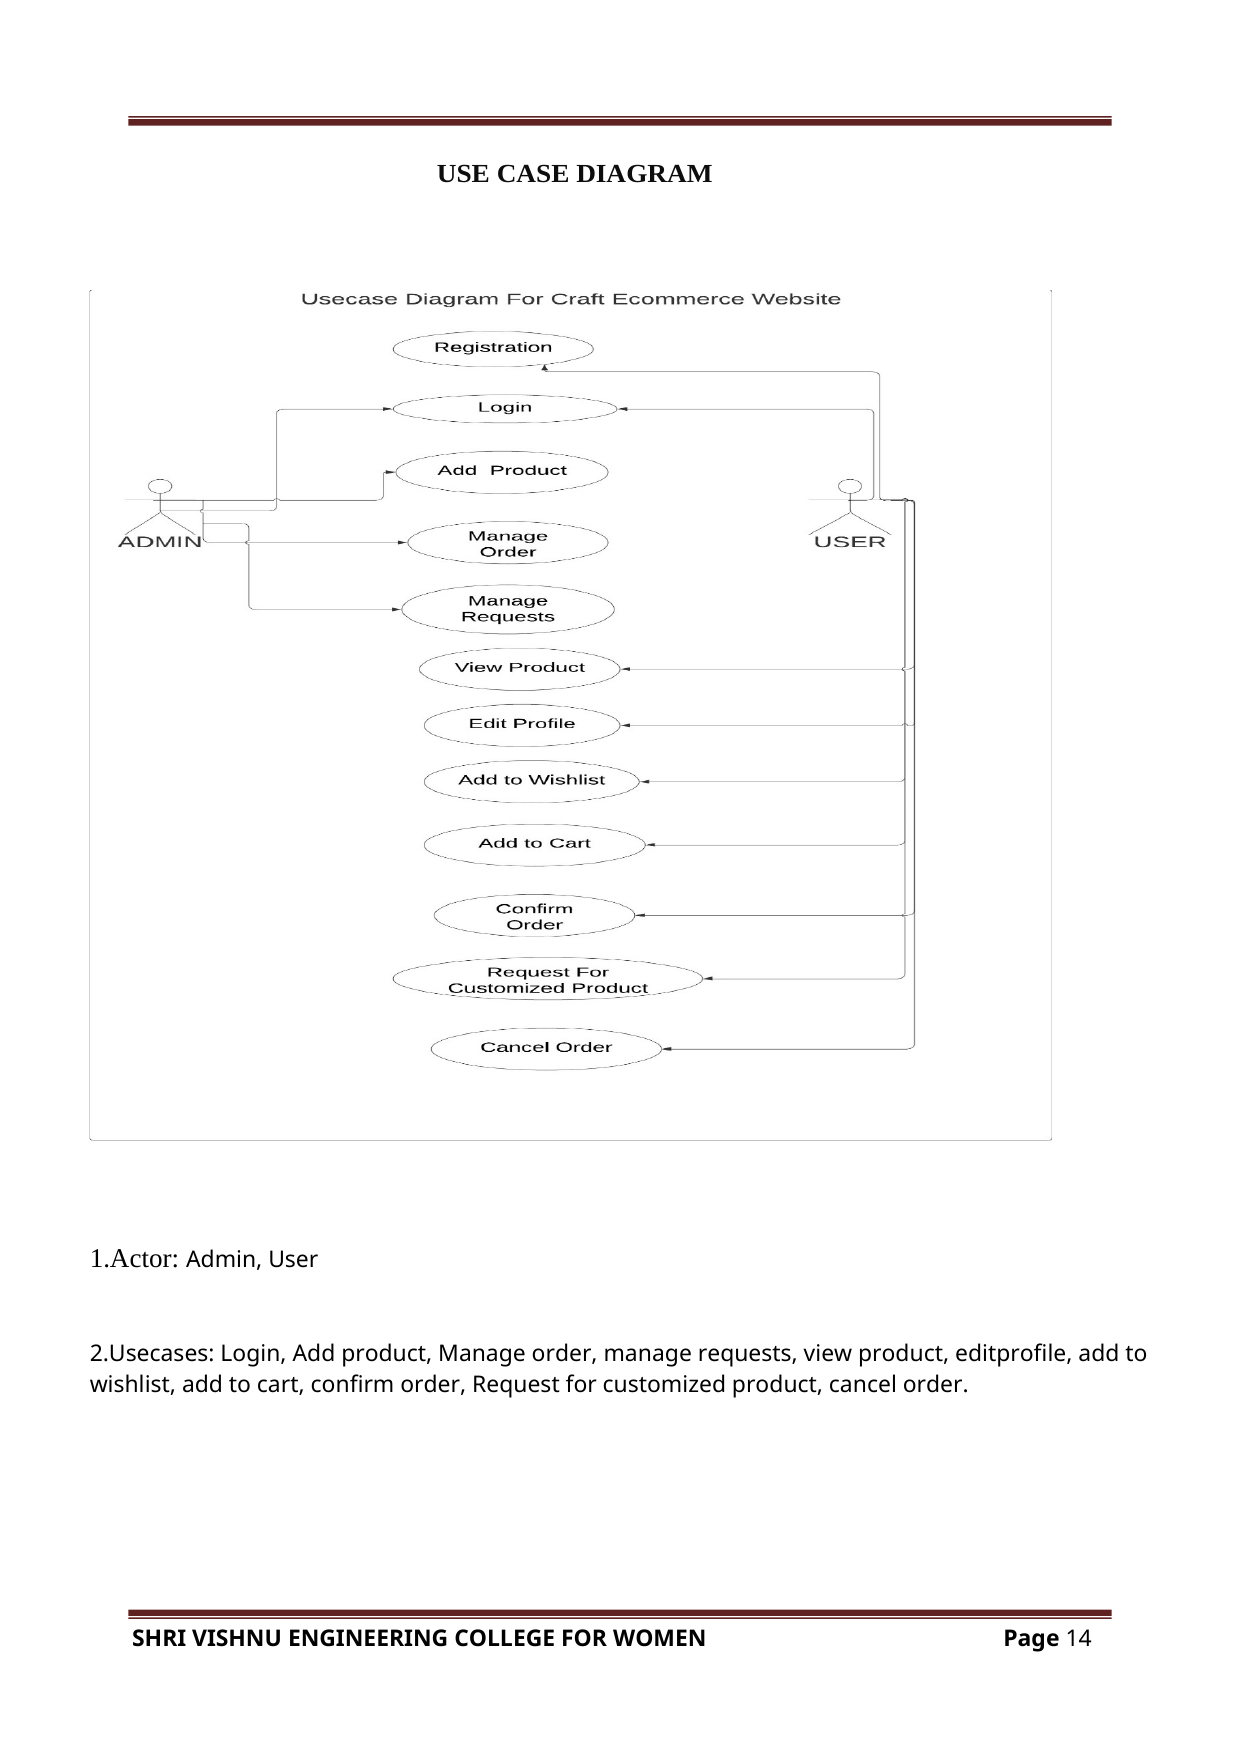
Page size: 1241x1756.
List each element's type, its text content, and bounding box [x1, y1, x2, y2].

text 2.Usecases: Login, Add product, Manage order, manage requests, view product, editprofile, add to wishlist, add to cart, confirm order, Request for customized product, cancel order. [89, 1337, 1165, 1399]
text 1.Actor: Admin, User [89, 1242, 1165, 1274]
subtitle USE CASE DIAGRAM [89, 158, 1102, 188]
picture [89, 290, 1052, 1149]
